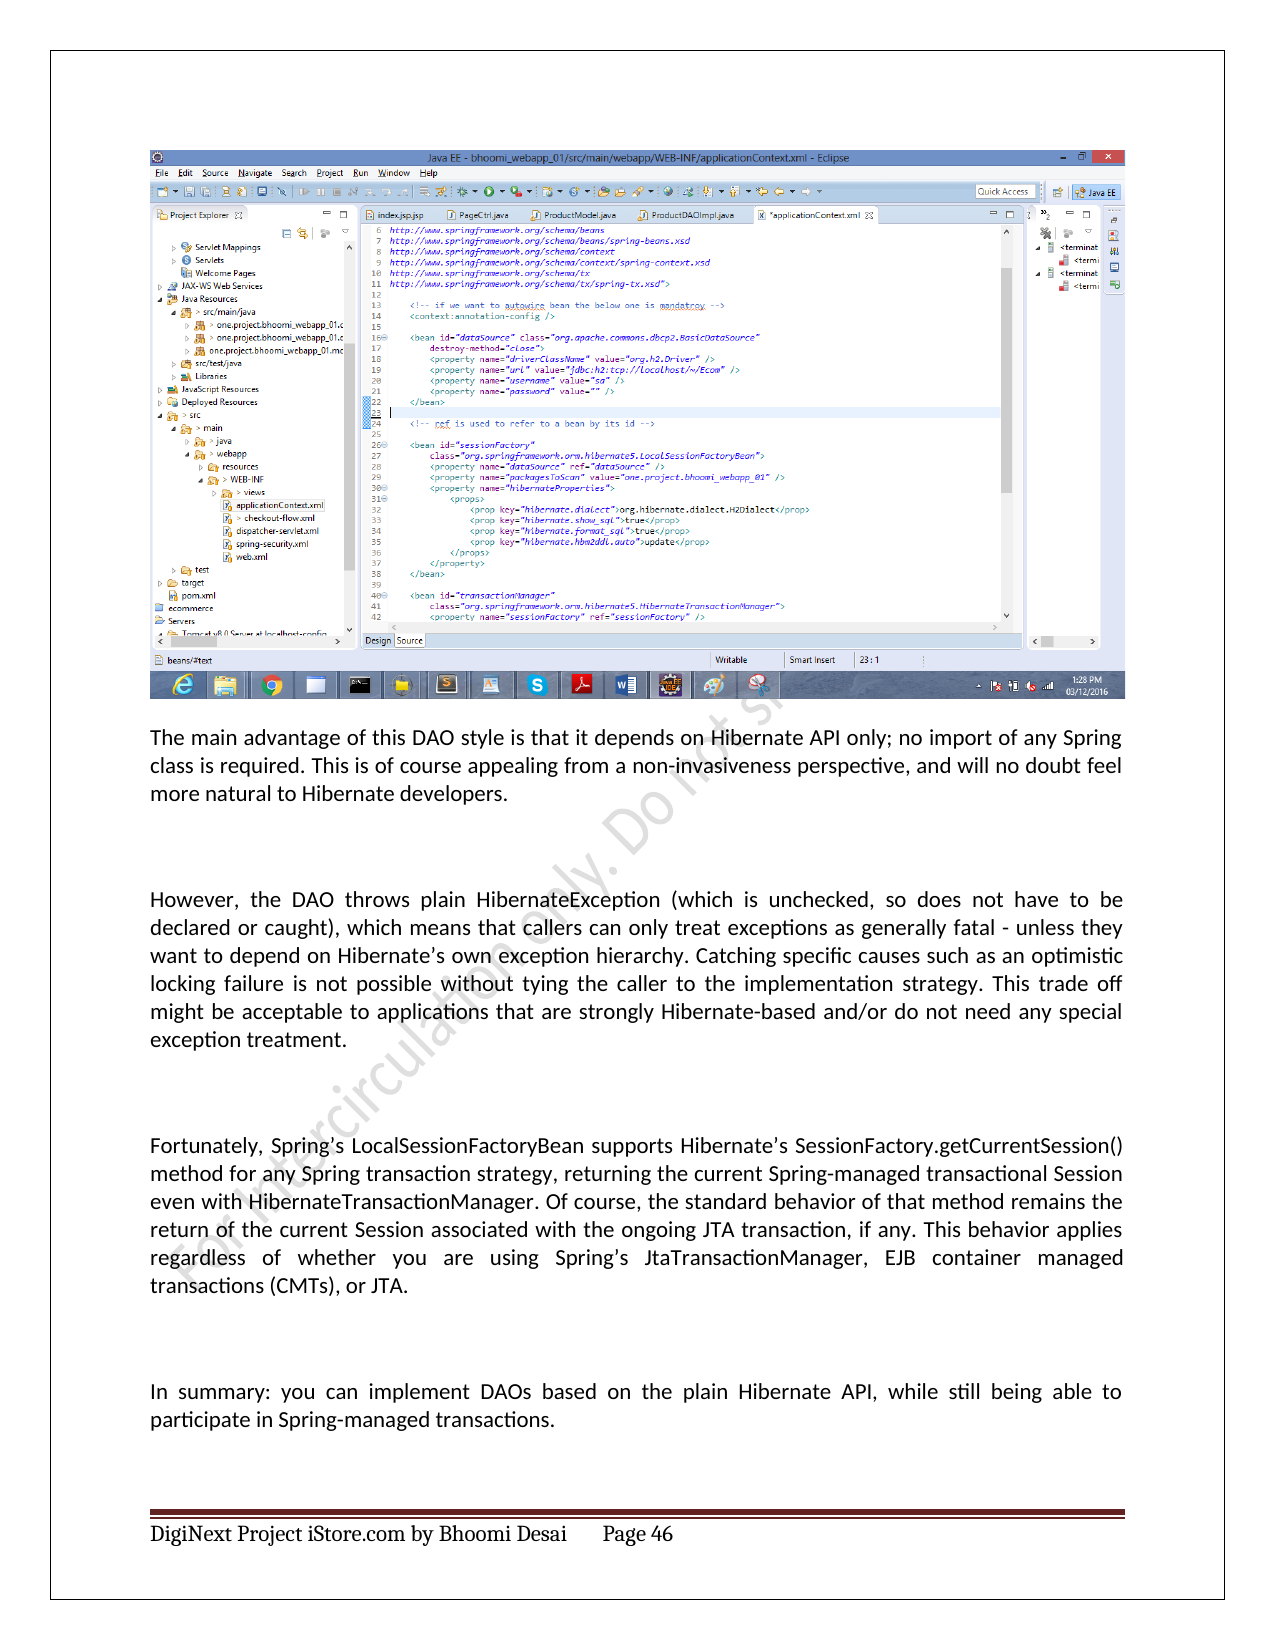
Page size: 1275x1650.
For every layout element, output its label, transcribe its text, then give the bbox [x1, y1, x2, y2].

text Fortunately, Spring’s LocalSessionFactoryBean supports Hibernate’s SessionFactory.getCurrentSession() method for any Spring transaction strategy, returning the current Spring-managed transactional Session even with HibernateTransactionManager. Of course, the standard behavior of that method remains the return of the current Session associated with the ongoing JTA transaction, if any. This behavior applies regardless of whether you are using Spring’s JtaTransactionManager, EJB container managed transactions (CMTs), or JTA. [150, 1131, 1125, 1299]
text The main advantage of this DAO style is that it depends on Hibernate API only; no import of any Spring class is required. This is of course appealing from a non-invasiveness perspective, and will no doubt feel more natural to Hibernate developers. [150, 723, 1125, 807]
picture [150, 150, 1125, 699]
text In summary: you can implement DAOs based on the plain Hibernate API, while still being able to participate in Spring-managed transactions. [150, 1377, 1125, 1433]
text However, the DAO throws plain HibernateException (which is unchecked, so does not have to be declared or caught), which means that callers can only treat exceptions as generally fatal - unless they want to depend on Hibernate’s own exception hierarchy. Catching specific causes such as an optimistic locking failure is not possible without tying the caller to the implementation strategy. This trade off might be acceptable to applications that are strongly Hibernate-based and/or do not need any special exception treatment. [150, 885, 1125, 1053]
